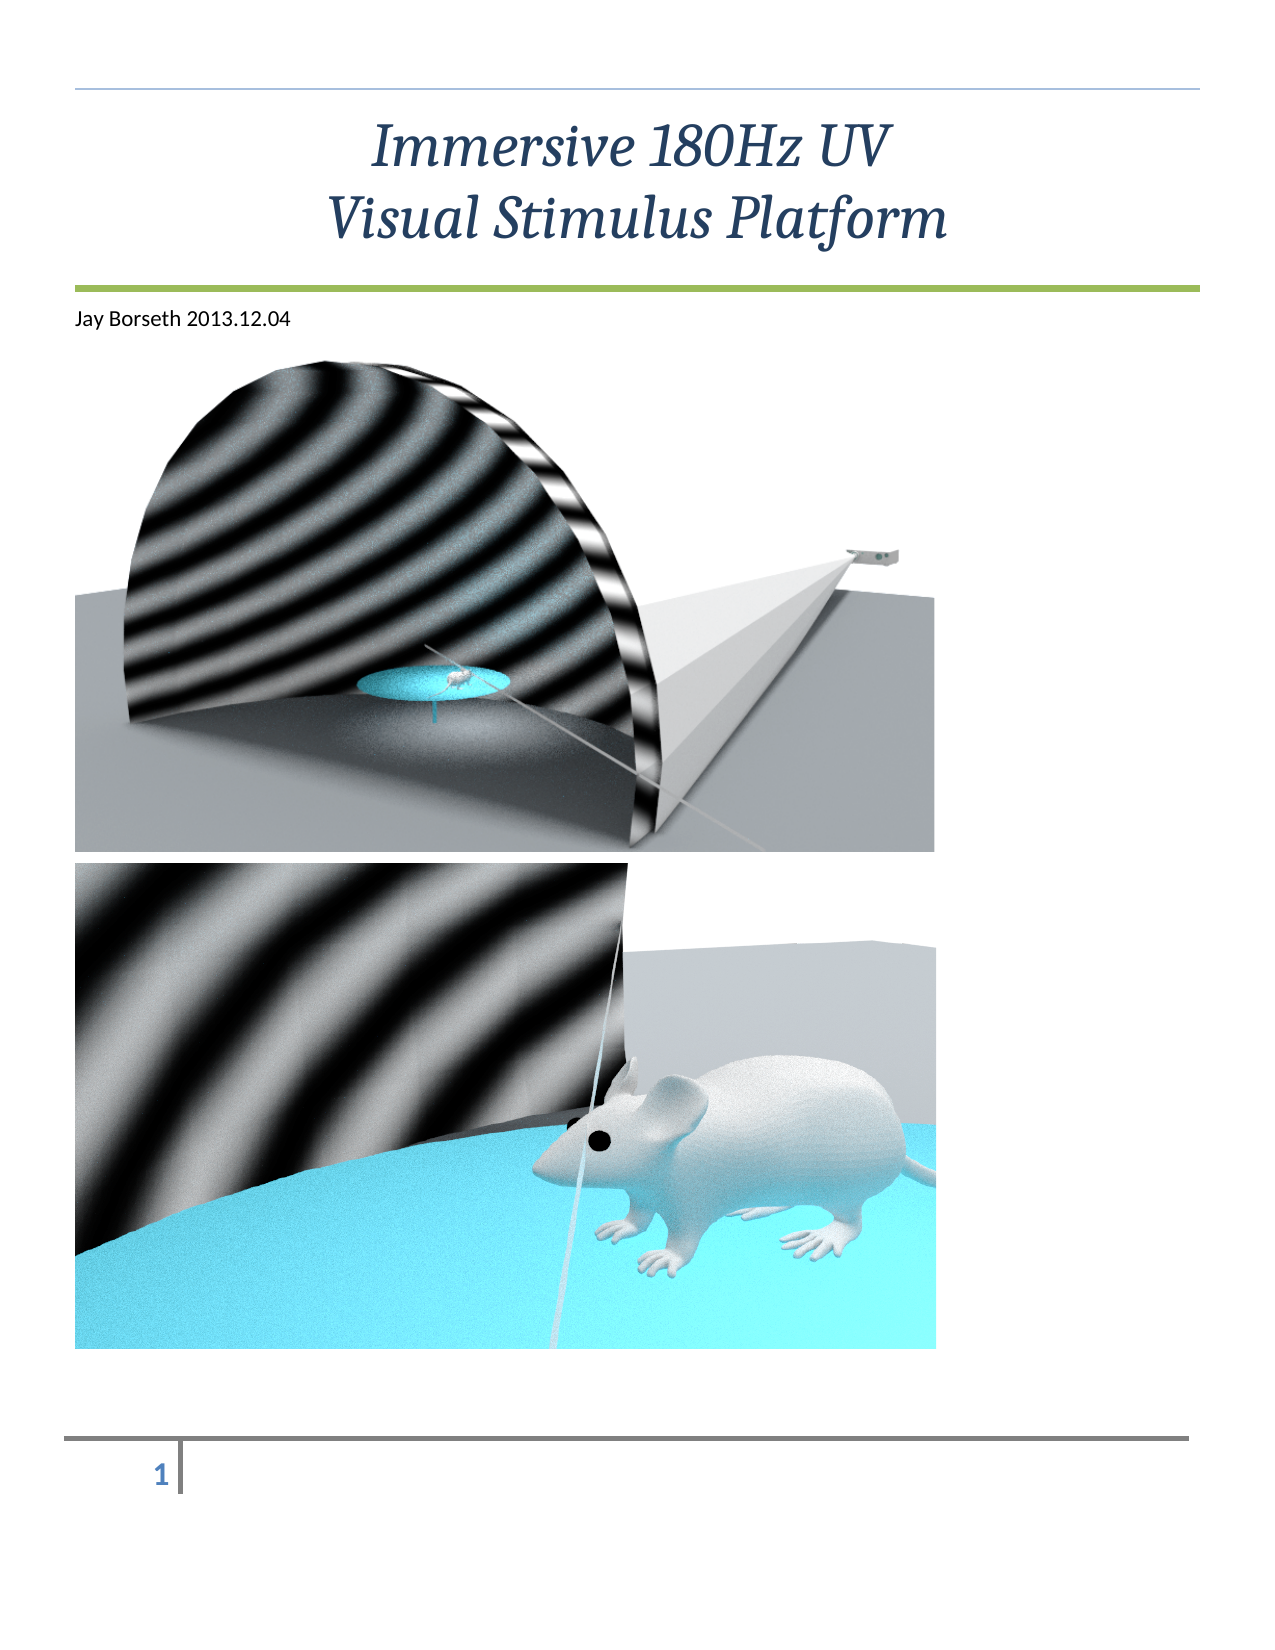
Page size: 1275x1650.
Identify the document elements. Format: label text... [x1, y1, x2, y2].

picture [75, 344, 935, 852]
title Immersive 180Hz UV Visual Stimulus Platform [75, 90, 1200, 285]
text Jay Borseth 2013.12.04 [75, 304, 1200, 332]
picture [75, 863, 937, 1349]
